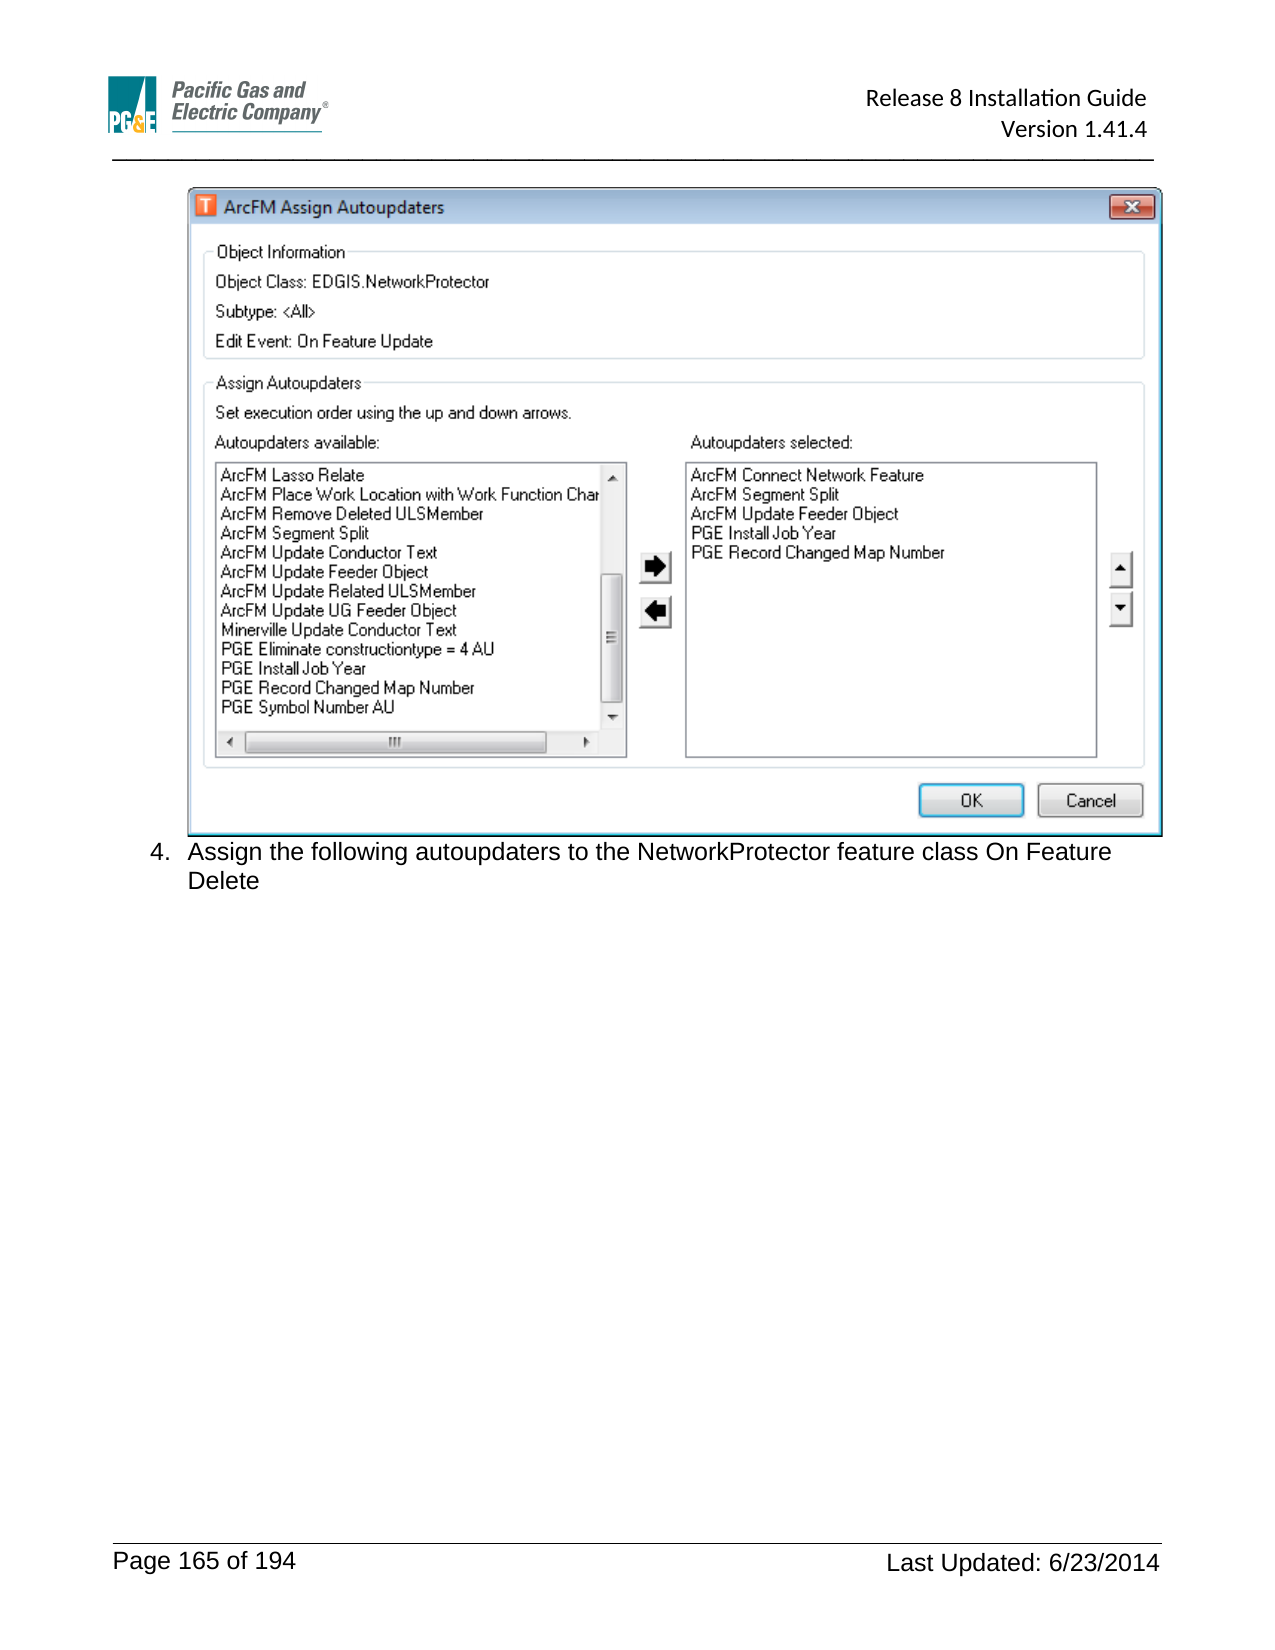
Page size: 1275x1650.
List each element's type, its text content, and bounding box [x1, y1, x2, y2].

picture [187, 187, 1163, 837]
list Assign the following autoupdaters to the NetworkProtector feature class On Feature Delete [150, 837, 1162, 894]
